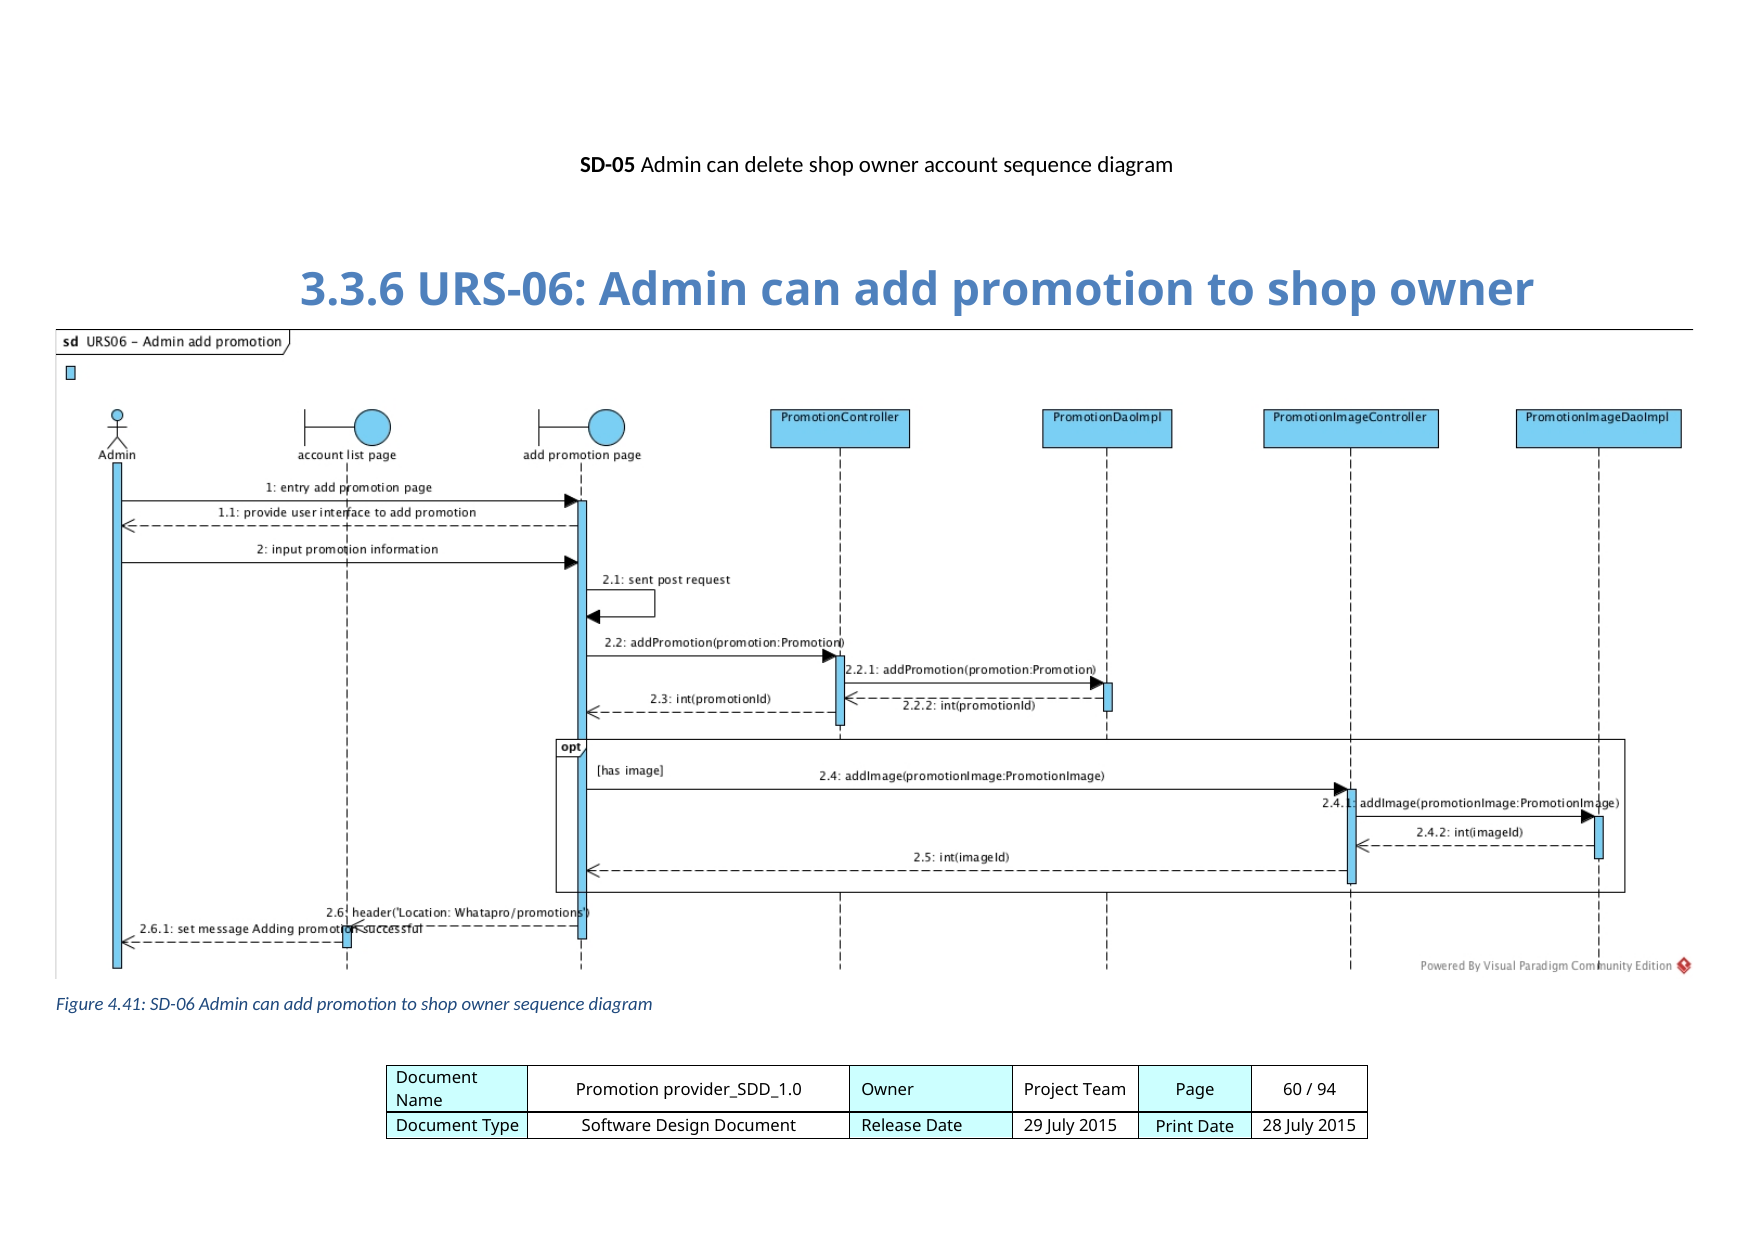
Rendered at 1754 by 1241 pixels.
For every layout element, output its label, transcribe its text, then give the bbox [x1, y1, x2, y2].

picture [55, 329, 1694, 979]
subtitle 3.3.6 URS-06: Admin can add promotion to shop owner [150, 256, 1604, 318]
text SD-05 Admin can delete shop owner account sequence diagram [150, 150, 1604, 178]
